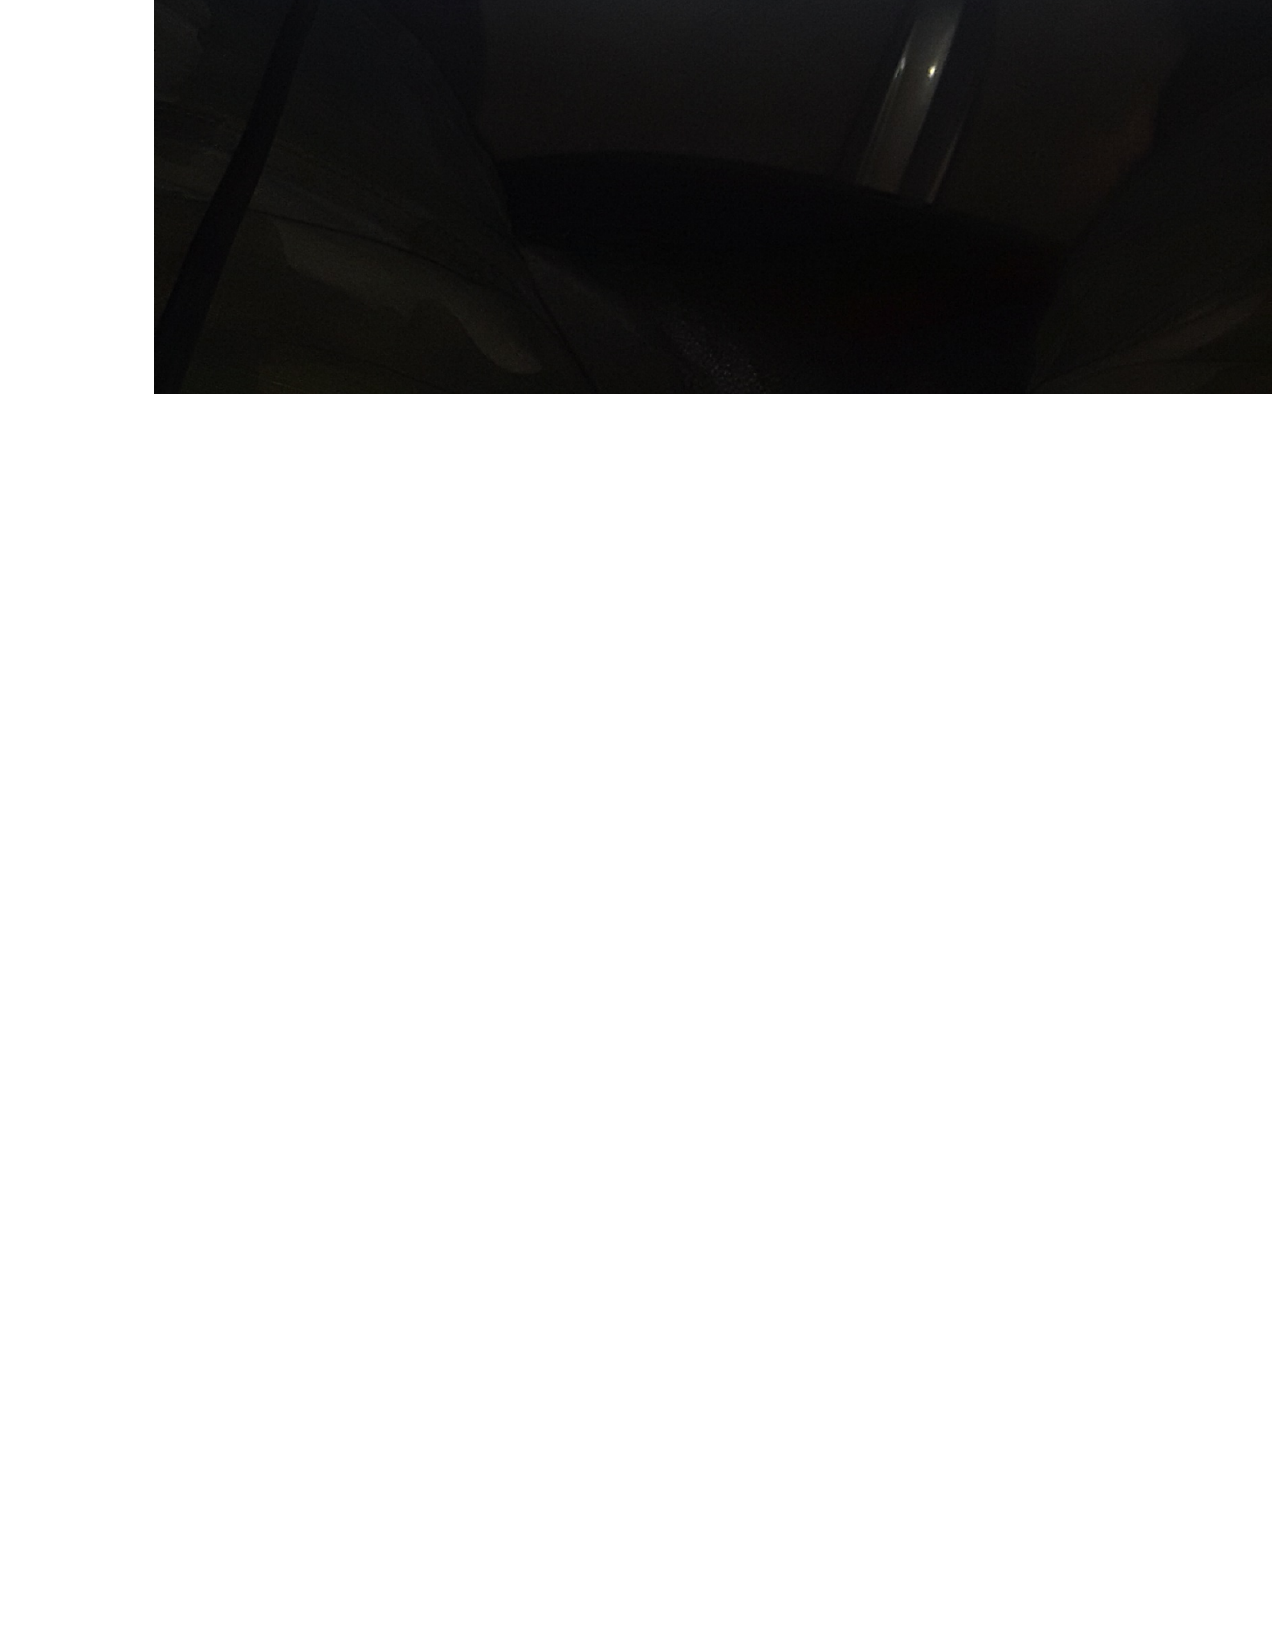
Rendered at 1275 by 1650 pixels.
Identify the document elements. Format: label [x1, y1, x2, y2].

picture [155, 0, 1272, 394]
